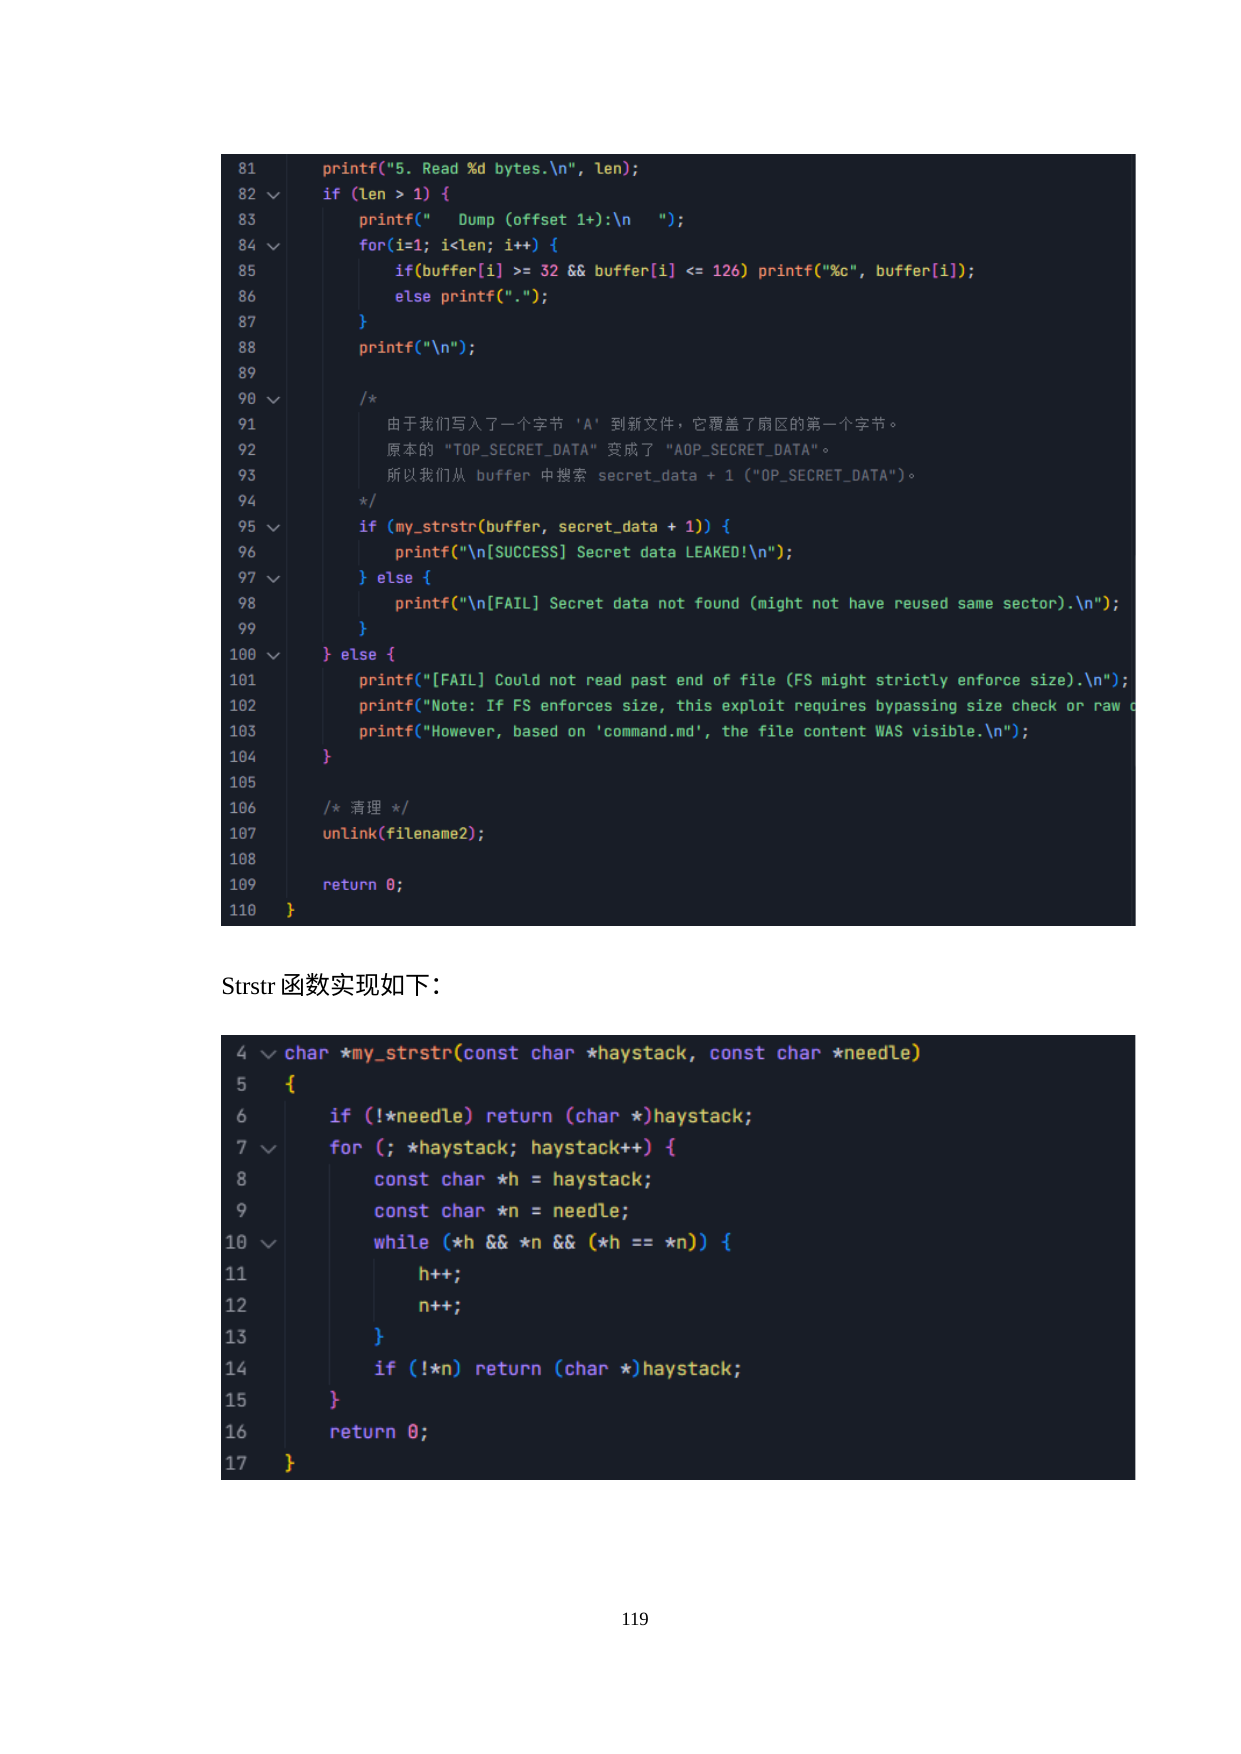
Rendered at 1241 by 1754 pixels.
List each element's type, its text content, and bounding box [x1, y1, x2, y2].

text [177, 1036, 1093, 1511]
picture [221, 1035, 1136, 1480]
text Strstr函数实现如下： [177, 950, 1093, 1018]
picture [221, 154, 1136, 926]
